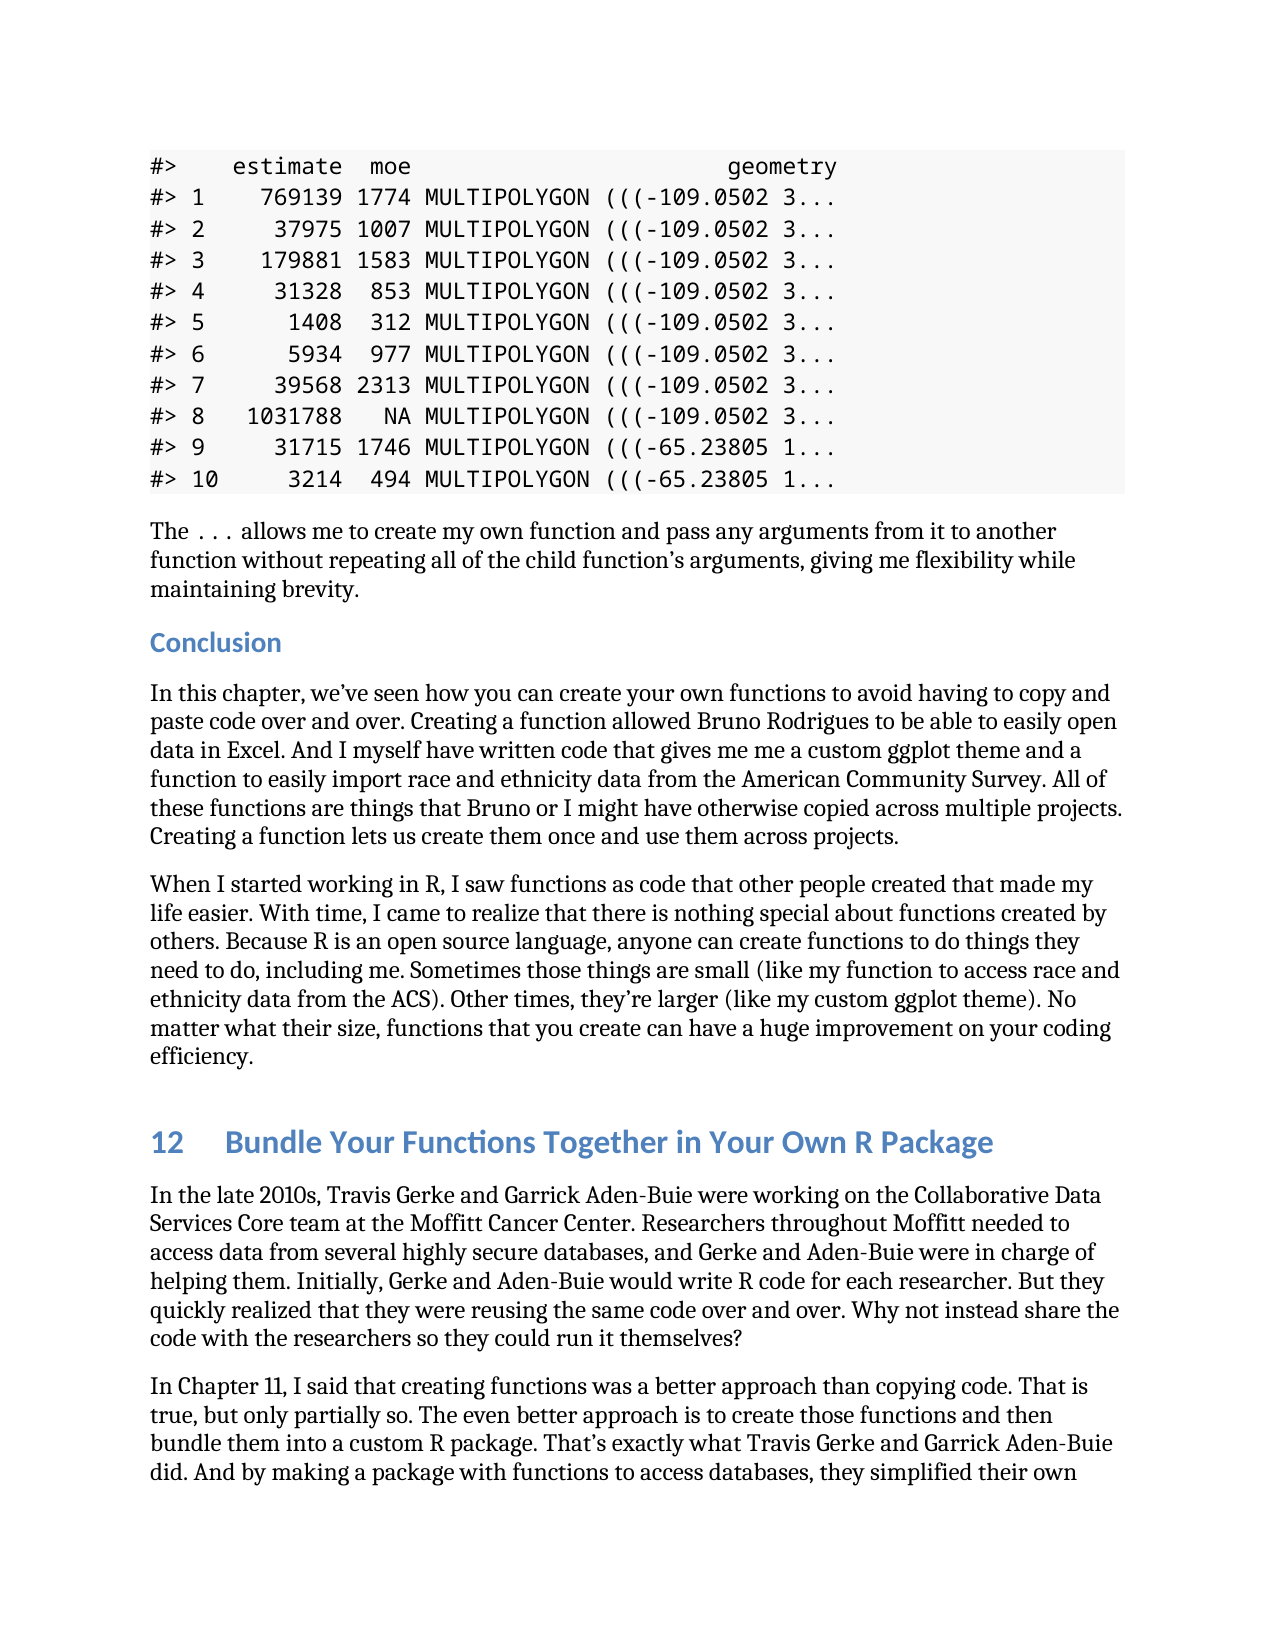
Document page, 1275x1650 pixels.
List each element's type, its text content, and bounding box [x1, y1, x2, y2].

subtitle 12 Bundle Your Functions Together in Your Own R Package [150, 1121, 1125, 1162]
text In the late 2010s, Travis Gerke and Garrick Aden-Buie were working on the Collaborative Data Services Core team at the Moffitt Cancer Center. Researchers throughout Moffitt needed to access data from several highly secure databases, and Gerke and Aden-Buie were in charge of helping them. Initially, Gerke and Aden-Buie would write R code for each researcher. But they quickly realized that they were reusing the same code over and over. Why not instead share the code with the researchers so they could run it themselves? [150, 1181, 1125, 1353]
subtitle Conclusion [150, 624, 1125, 660]
text When I started working in R, I saw functions as code that other people created that made my life easier. With time, I came to realize that there is nothing special about functions created by others. Because R is an open source language, anyone can create functions to do things they need to do, including me. Sometimes those things are small (like my function to access race and ethnicity data from the ACS). Other times, they’re larger (like my custom ggplot theme). No matter what their size, functions that you create can have a huge improvement on your coding efficiency. [150, 870, 1125, 1071]
text The ... allows me to create my own function and pass any arguments from it to another function without repeating all of the child function’s arguments, giving me flexibility while maintaining brevity. [150, 514, 1125, 603]
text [150, 150, 1125, 494]
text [150, 1372, 1125, 1487]
text In this chapter, we’ve seen how you can create your own functions to avoid having to copy and paste code over and over. Creating a function allowed Bruno Rodrigues to be able to easily open data in Excel. And I myself have written code that gives me me a custom ggplot theme and a function to easily import race and ethnicity data from the American Community Survey. All of these functions are things that Bruno or I might have otherwise copied across multiple projects. Creating a function lets us create them once and use them across projects. [150, 678, 1125, 851]
